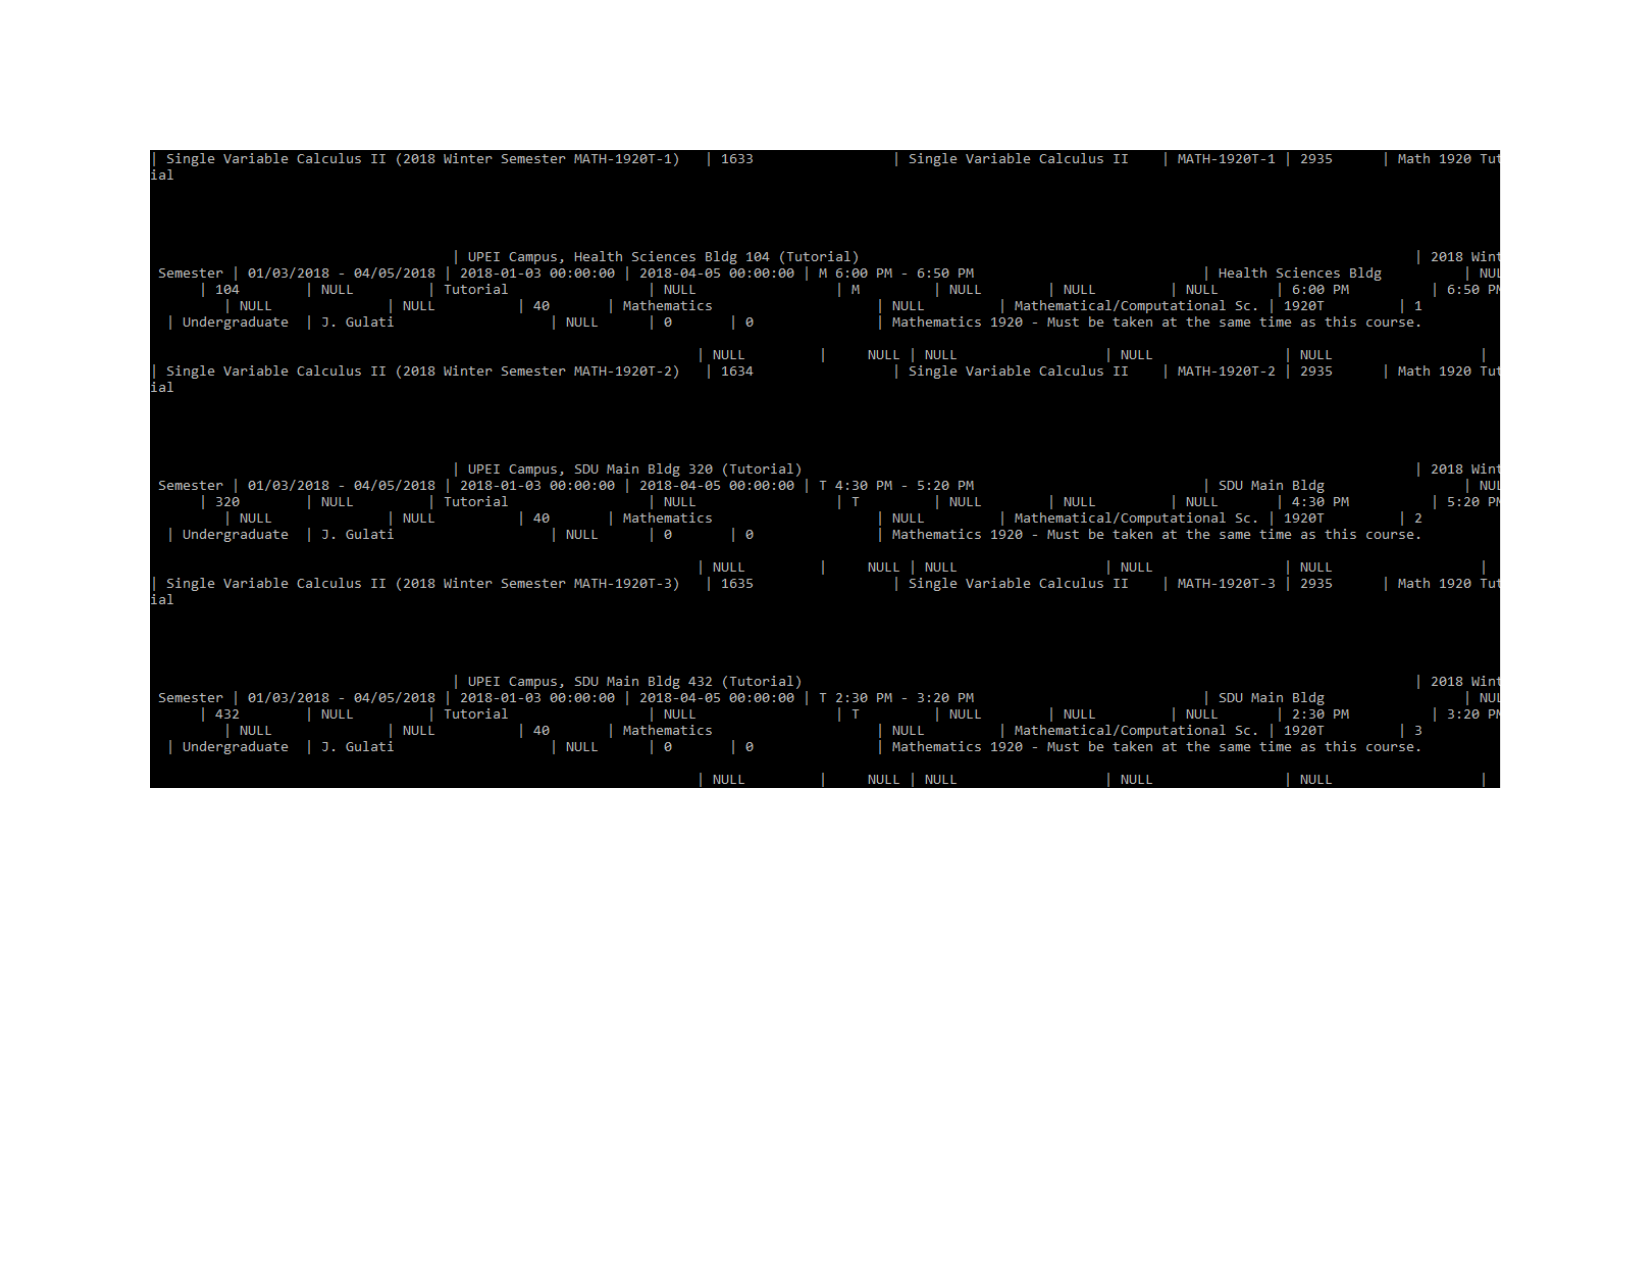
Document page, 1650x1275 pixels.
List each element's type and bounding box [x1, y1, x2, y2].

picture [150, 150, 1500, 788]
